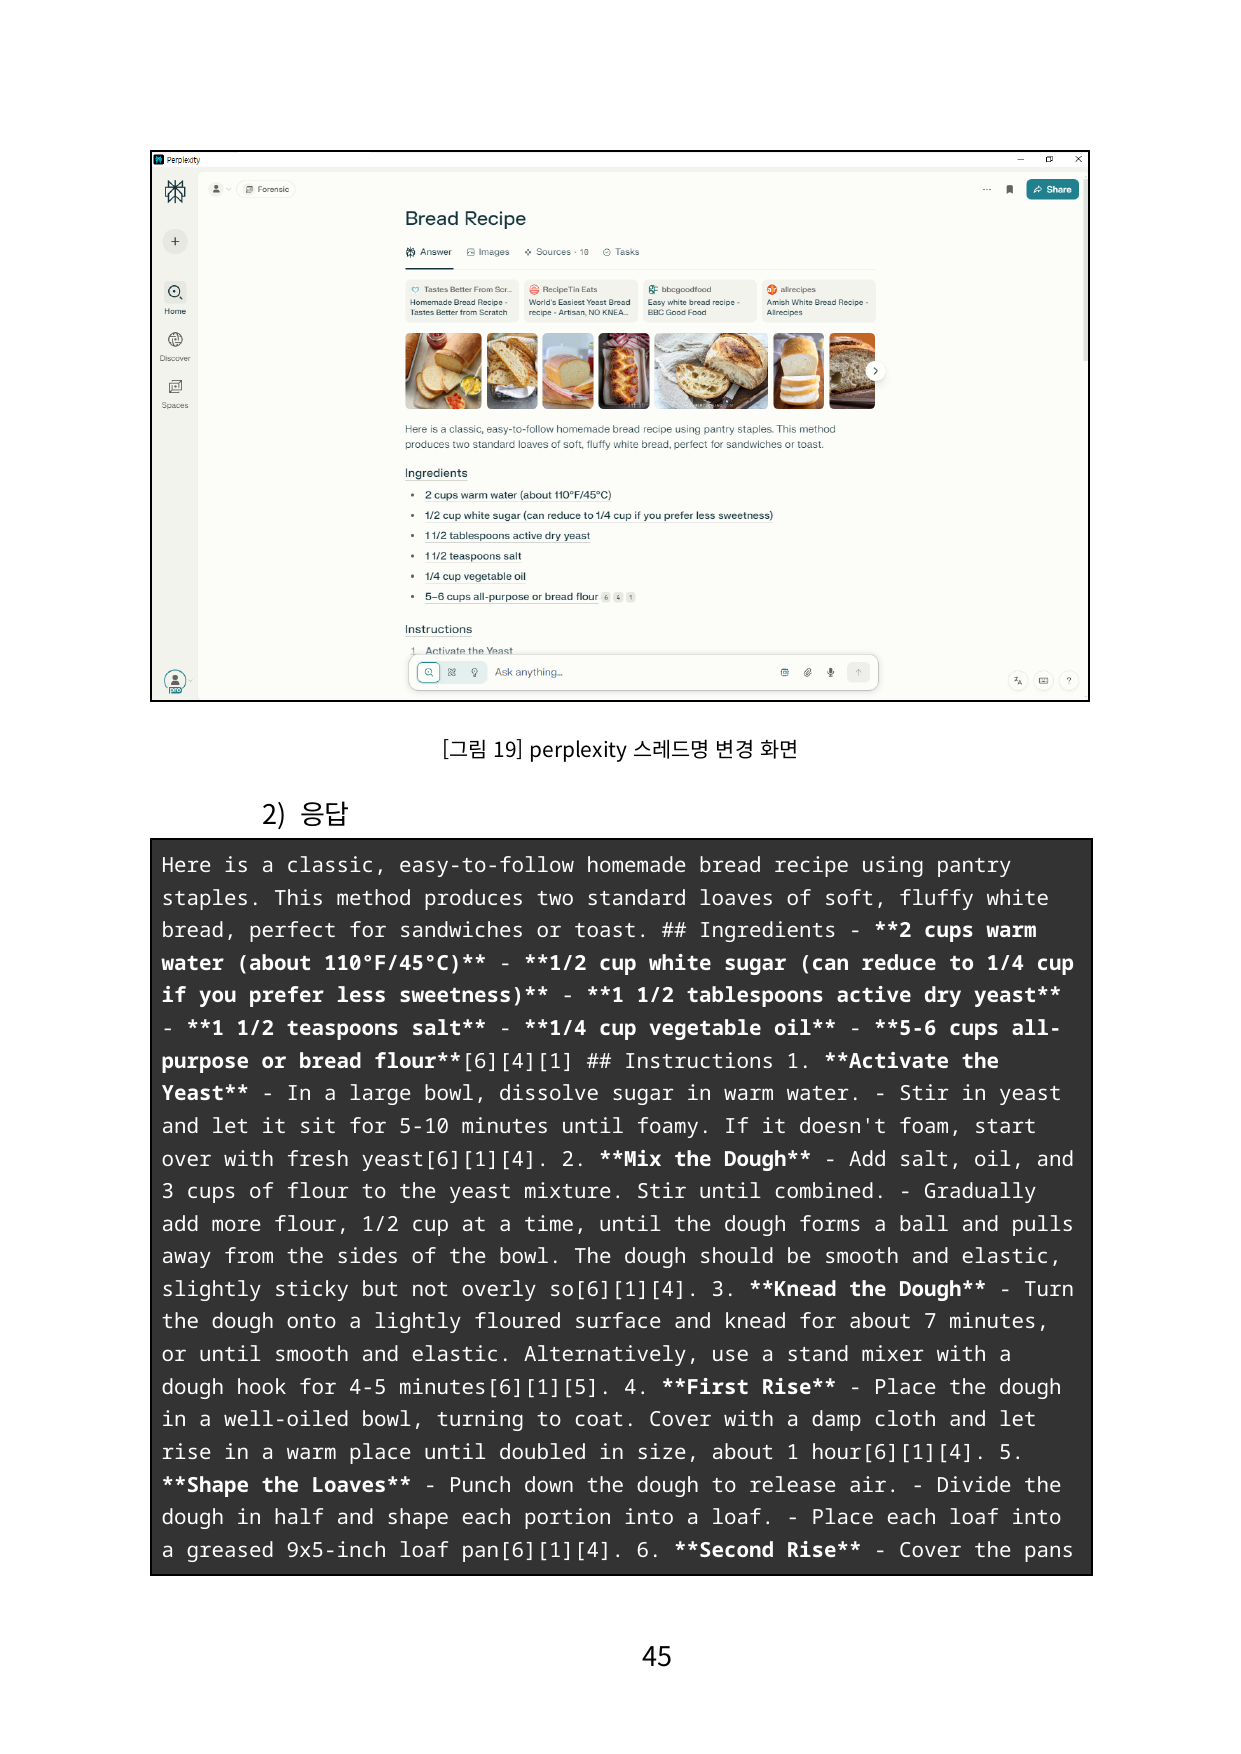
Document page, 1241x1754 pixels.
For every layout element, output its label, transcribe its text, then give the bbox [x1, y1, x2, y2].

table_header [152, 840, 1091, 1574]
list 응답 [225, 793, 1090, 832]
picture [152, 152, 1088, 700]
text [그림 19] perplexity 스레드명 변경 화면 [150, 733, 1090, 763]
